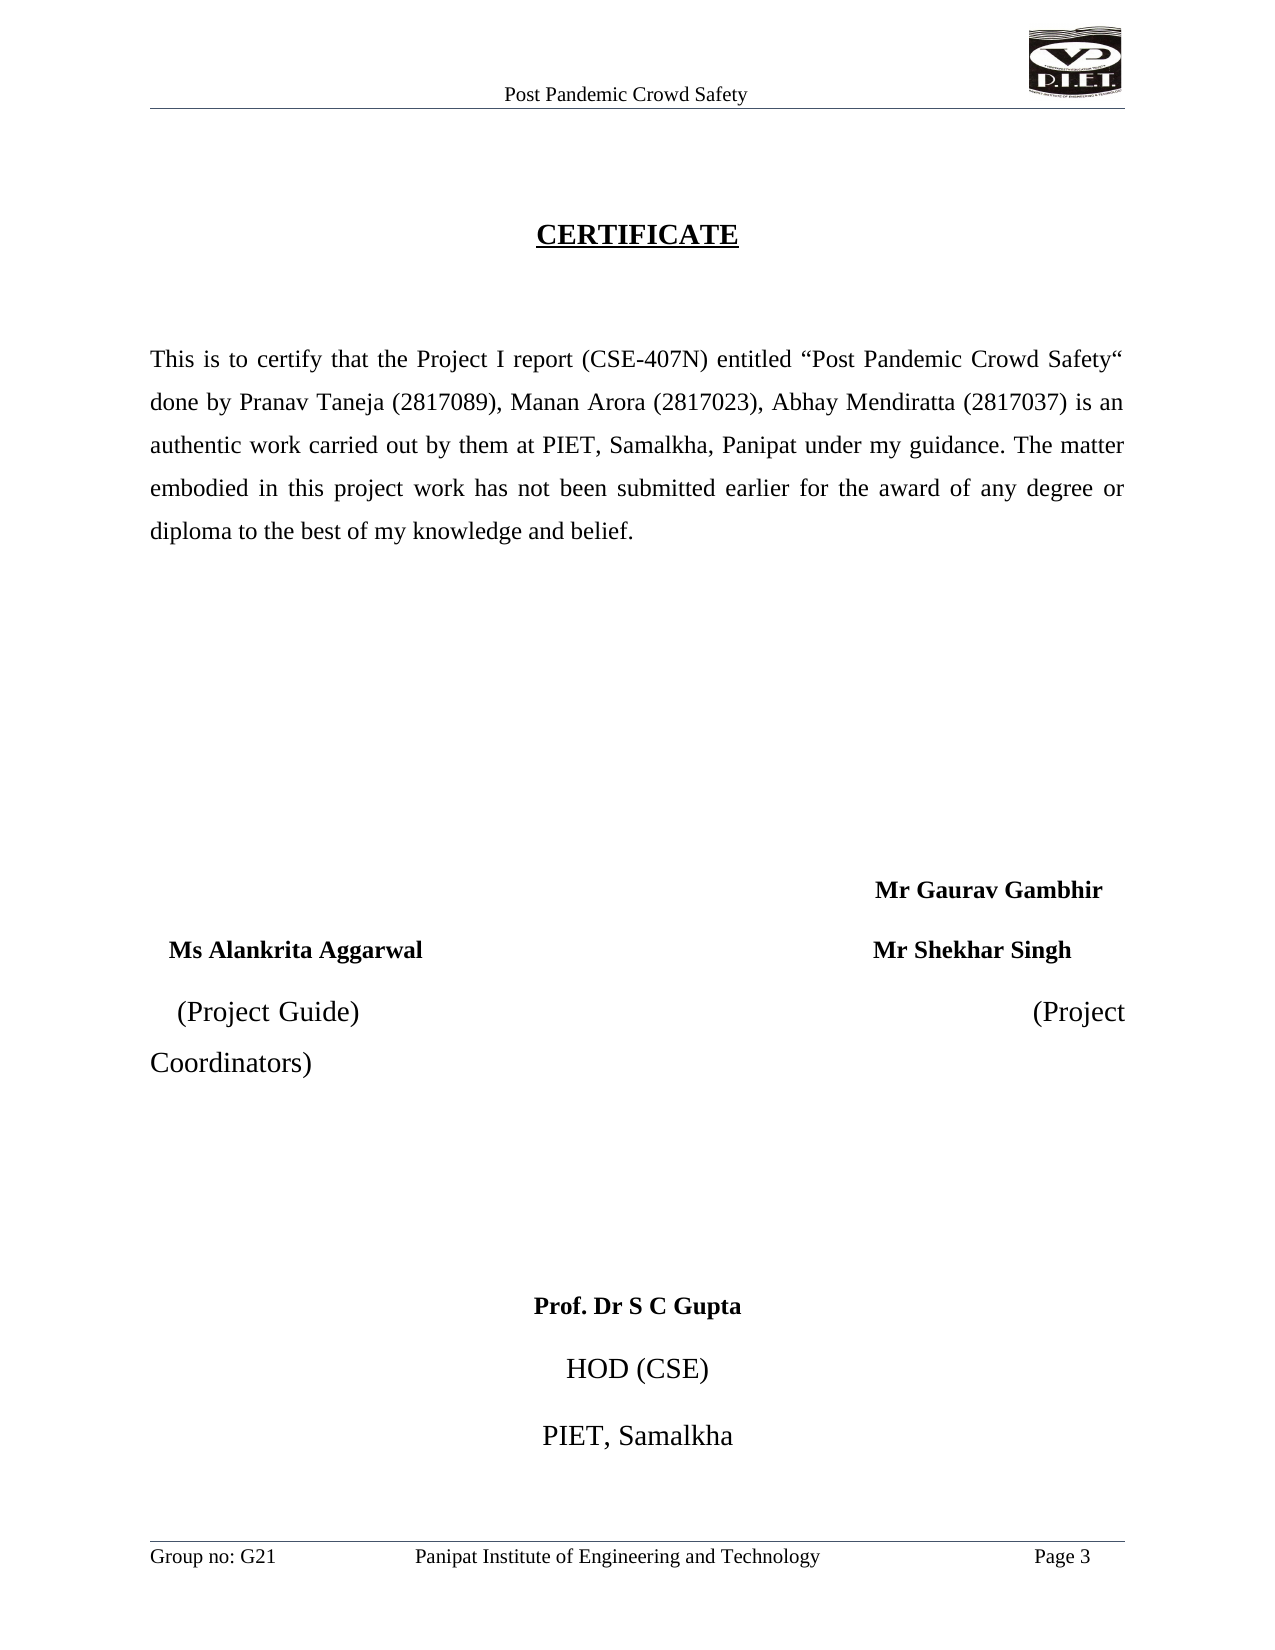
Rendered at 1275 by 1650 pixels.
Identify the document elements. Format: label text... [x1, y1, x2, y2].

text HOD (CSE) [150, 1351, 1125, 1384]
text This is to certify that the Project I report (CSE-407N) entitled “Post Pandemic Crowd Safety“ done by Pranav Taneja (2817089), Manan Arora (2817023), Abhay Mendiratta (2817037) is an authentic work carried out by them at PIET, Samalkha, Panipat under my guidance. The matter embodied in this project work has not been submitted earlier for the award of any degree or diploma to the best of my knowledge and belief. [150, 344, 1125, 545]
text Prof. Dr S C Gupta [150, 1291, 1125, 1320]
text CERTIFICATE [150, 217, 1125, 251]
picture [1029, 23, 1122, 101]
text Mr Gaurav Gambhir [150, 875, 1125, 904]
text PIET, Samalkha [150, 1418, 1125, 1452]
text (Project Guide) (Project Coordinators) [150, 994, 1125, 1078]
text Ms Alankrita Aggarwal Mr Shekhar Singh [150, 935, 1125, 963]
